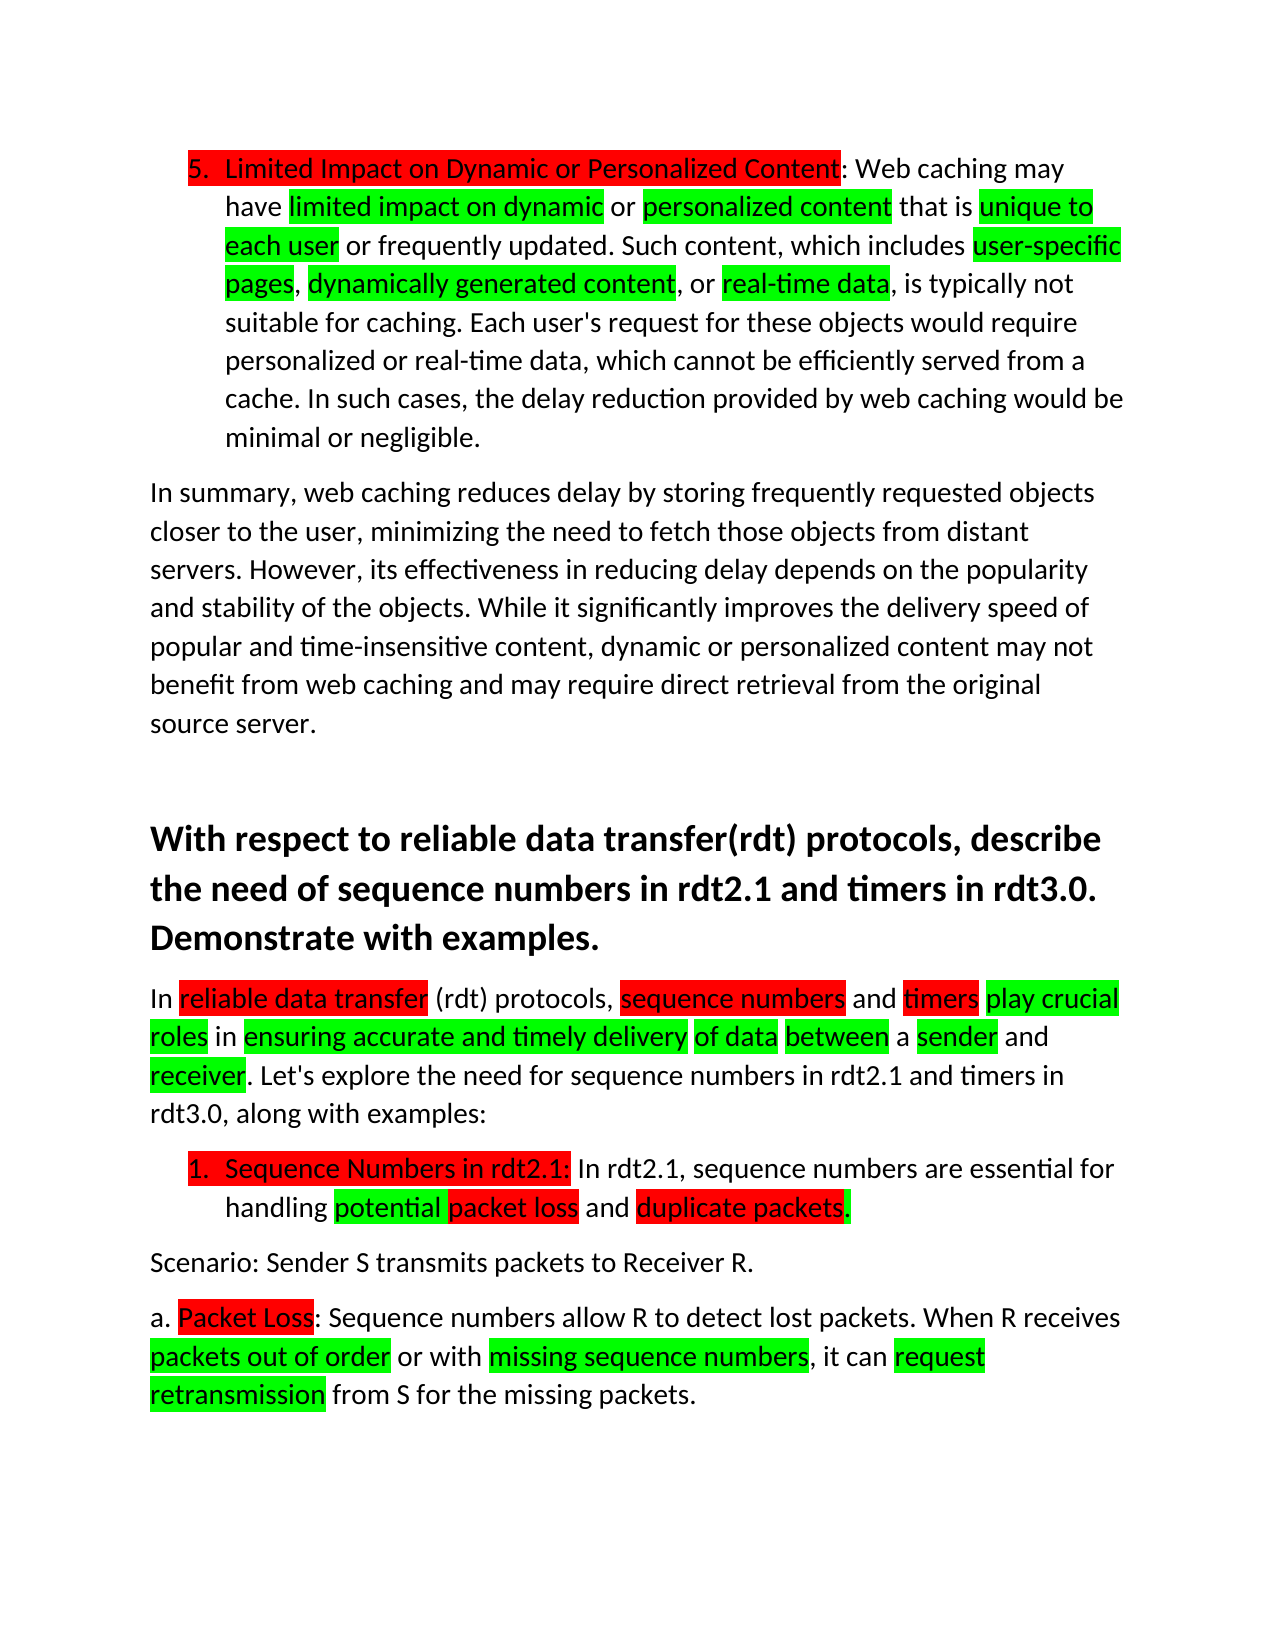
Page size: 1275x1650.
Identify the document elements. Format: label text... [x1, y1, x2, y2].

text a. Packet Loss: Sequence numbers allow R to detect lost packets. When R receives packets out of order or with missing sequence numbers, it can request retransmission from S for the missing packets. [150, 1299, 1125, 1412]
text Scenario: Sender S transmits packets to Receiver R. [150, 1244, 1125, 1280]
text In reliable data transfer (rdt) protocols, sequence numbers and timers play crucial roles in ensuring accurate and timely delivery of data between a sender and receiver. Let's explore the need for sequence numbers in rdt2.1 and timers in rdt3.0, along with examples: [150, 980, 1125, 1131]
list Sequence Numbers in rdt2.1: In rdt2.1, sequence numbers are essential for handling potential packet loss and duplicate packets. [187, 1151, 1125, 1224]
text In summary, web caching reduces delay by storing frequently requested objects closer to the user, minimizing the need to fetch those objects from distant servers. However, its effectiveness in reducing delay depends on the popularity and stability of the objects. While it significantly improves the delivery speed of popular and time-insensitive content, dynamic or personalized content may not benefit from web caching and may require direct retrieval from the original source server. [150, 474, 1125, 740]
list Limited Impact on Dynamic or Personalized Content: Web caching may have limited impact on dynamic or personalized content that is unique to each user or frequently updated. Such content, which includes user-specific pages, dynamically generated content, or real-time data, is typically not suitable for caching. Each user's request for these objects would require personalized or real-time data, which cannot be efficiently served from a cache. In such cases, the delay reduction provided by web caching would be minimal or negligible. [187, 150, 1125, 455]
text With respect to reliable data transfer(rdt) protocols, describe the need of sequence numbers in rdt2.1 and timers in rdt3.0. Demonstrate with examples. [150, 815, 1125, 960]
